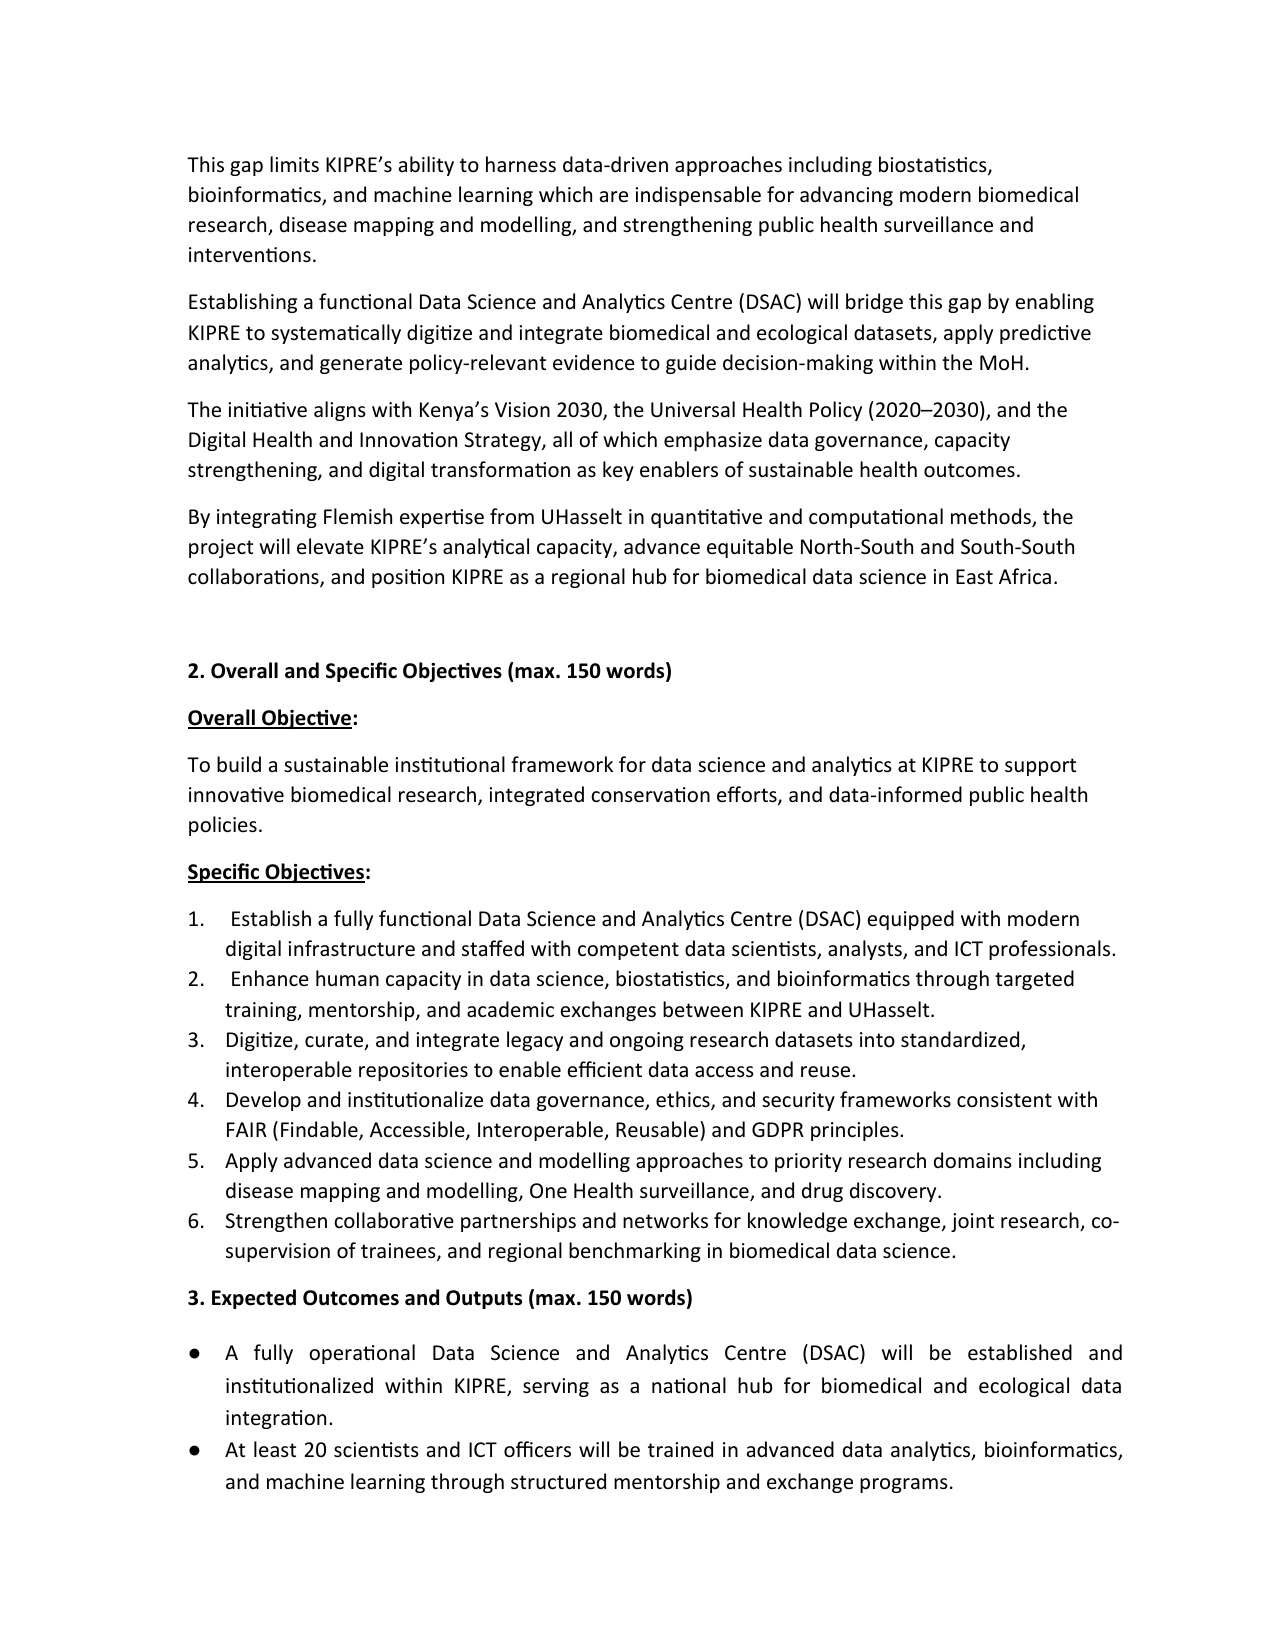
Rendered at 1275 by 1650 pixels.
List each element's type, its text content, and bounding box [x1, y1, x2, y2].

list Enhance human capacity in data science, biostatistics, and bioinformatics through targeted training, mentorship, and academic exchanges between KIPRE and UHasselt. [187, 964, 1125, 1023]
list At least 20 scientists and ICT officers will be trained in advanced data analytics, bioinformatics, and machine learning through structured mentorship and exchange programs. [187, 1435, 1125, 1495]
list Digitize, curate, and integrate legacy and ongoing research datasets into standardized, interoperable repositories to enable efficient data access and reuse. [187, 1025, 1125, 1083]
text Specific Objectives: [187, 857, 1125, 885]
text Overall Objective: [187, 703, 1125, 731]
text 2. Overall and Specific Objectives (max. 150 words) [187, 656, 1125, 684]
text Establishing a functional Data Science and Analytics Centre (DSAC) will bridge this gap by enabling KIPRE to systematically digitize and integrate biomedical and ecological datasets, apply predictive analytics, and generate policy-relevant evidence to guide decision-making within the MoH. [187, 287, 1125, 376]
list Establish a fully functional Data Science and Analytics Centre (DSAC) equipped with modern digital infrastructure and staffed with competent data scientists, analysts, and ICT professionals. [187, 904, 1125, 962]
list Develop and institutionalize data governance, ethics, and security frameworks consistent with FAIR (Findable, Accessible, Interoperable, Reusable) and GDPR principles. [187, 1085, 1125, 1144]
list Strengthen collaborative partnerships and networks for knowledge exchange, joint research, co-supervision of trainees, and regional benchmarking in biomedical data science. [187, 1206, 1125, 1264]
list Apply advanced data science and modelling approaches to priority research domains including disease mapping and modelling, One Health surveillance, and drug discovery. [187, 1146, 1125, 1204]
text 3. Expected Outcomes and Outputs (max. 150 words) [187, 1283, 1125, 1311]
list A fully operational Data Science and Analytics Centre (DSAC) will be established and institutionalized within KIPRE, serving as a national hub for biomedical and ecological data integration. [187, 1338, 1125, 1431]
text By integrating Flemish expertise from UHasselt in quantitative and computational methods, the project will elevate KIPRE’s analytical capacity, advance equitable North-South and South-South collaborations, and position KIPRE as a regional hub for biomedical data science in East Africa. [187, 502, 1125, 591]
text The initiative aligns with Kenya’s Vision 2030, the Universal Health Policy (2020–2030), and the Digital Health and Innovation Strategy, all of which emphasize data governance, capacity strengthening, and digital transformation as key enablers of sustainable health outcomes. [187, 395, 1125, 483]
text This gap limits KIPRE’s ability to harness data-driven approaches including biostatistics, bioinformatics, and machine learning which are indispensable for advancing modern biomedical research, disease mapping and modelling, and strengthening public health surveillance and interventions. [187, 150, 1125, 269]
text To build a sustainable institutional framework for data science and analytics at KIPRE to support innovative biomedical research, integrated conservation efforts, and data-informed public health policies. [187, 750, 1125, 838]
